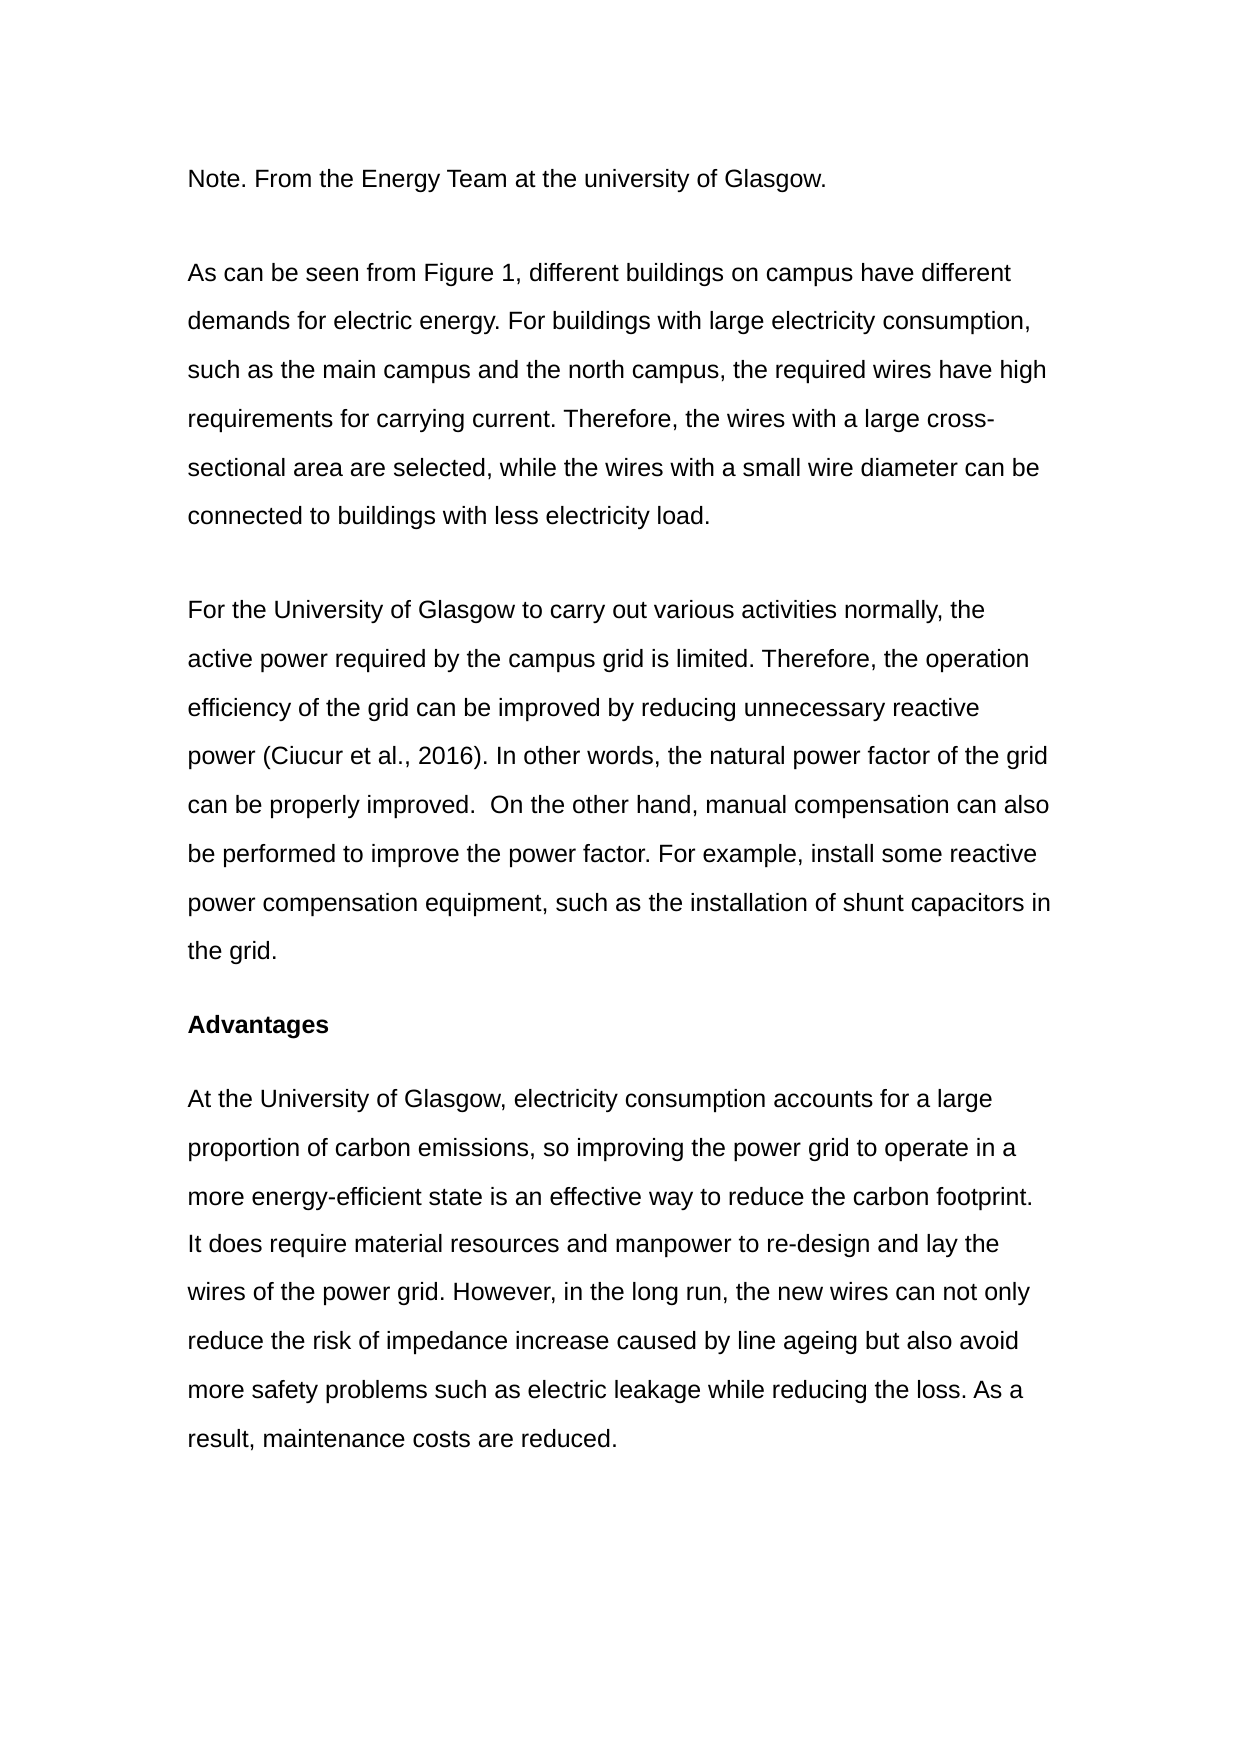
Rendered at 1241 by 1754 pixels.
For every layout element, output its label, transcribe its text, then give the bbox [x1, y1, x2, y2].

text It does require material resources and manpower to re-design and lay the wires of the power grid. However, in the long run, the new wires can not only reduce the risk of impedance increase caused by line ageing but also avoid more safety problems such as electric leakage while reducing the loss. As a result, maintenance costs are reduced. [187, 1227, 1053, 1454]
text For the University of Glasgow to carry out various activities normally, the active power required by the campus grid is limited. Therefore, the operation efficiency of the grid can be improved by reducing unnecessary reactive power (Ciucur et al., 2016). In other words, the natural power factor of the grid can be properly improved. On the other hand, manual compensation can also be performed to improve the power factor. For example, install some reactive power compensation equipment, such as the installation of shunt capacitors in the grid. [187, 593, 1053, 967]
text At the University of Glasgow, electricity consumption accounts for a large proportion of carbon emissions, so improving the power grid to operate in a more energy-efficient state is an effective way to reduce the carbon footprint. [187, 1082, 1053, 1212]
text Note. From the Energy Team at the university of Glasgow. [187, 162, 1053, 194]
text As can be seen from Figure 1, different buildings on campus have different demands for electric energy. For buildings with large electricity consumption, such as the main campus and the north campus, the required wires have high requirements for carrying current. Therefore, the wires with a large cross-sectional area are selected, while the wires with a small wire diameter can be connected to buildings with less electricity load. [187, 256, 1053, 532]
subtitle Advantages [187, 1008, 1053, 1041]
